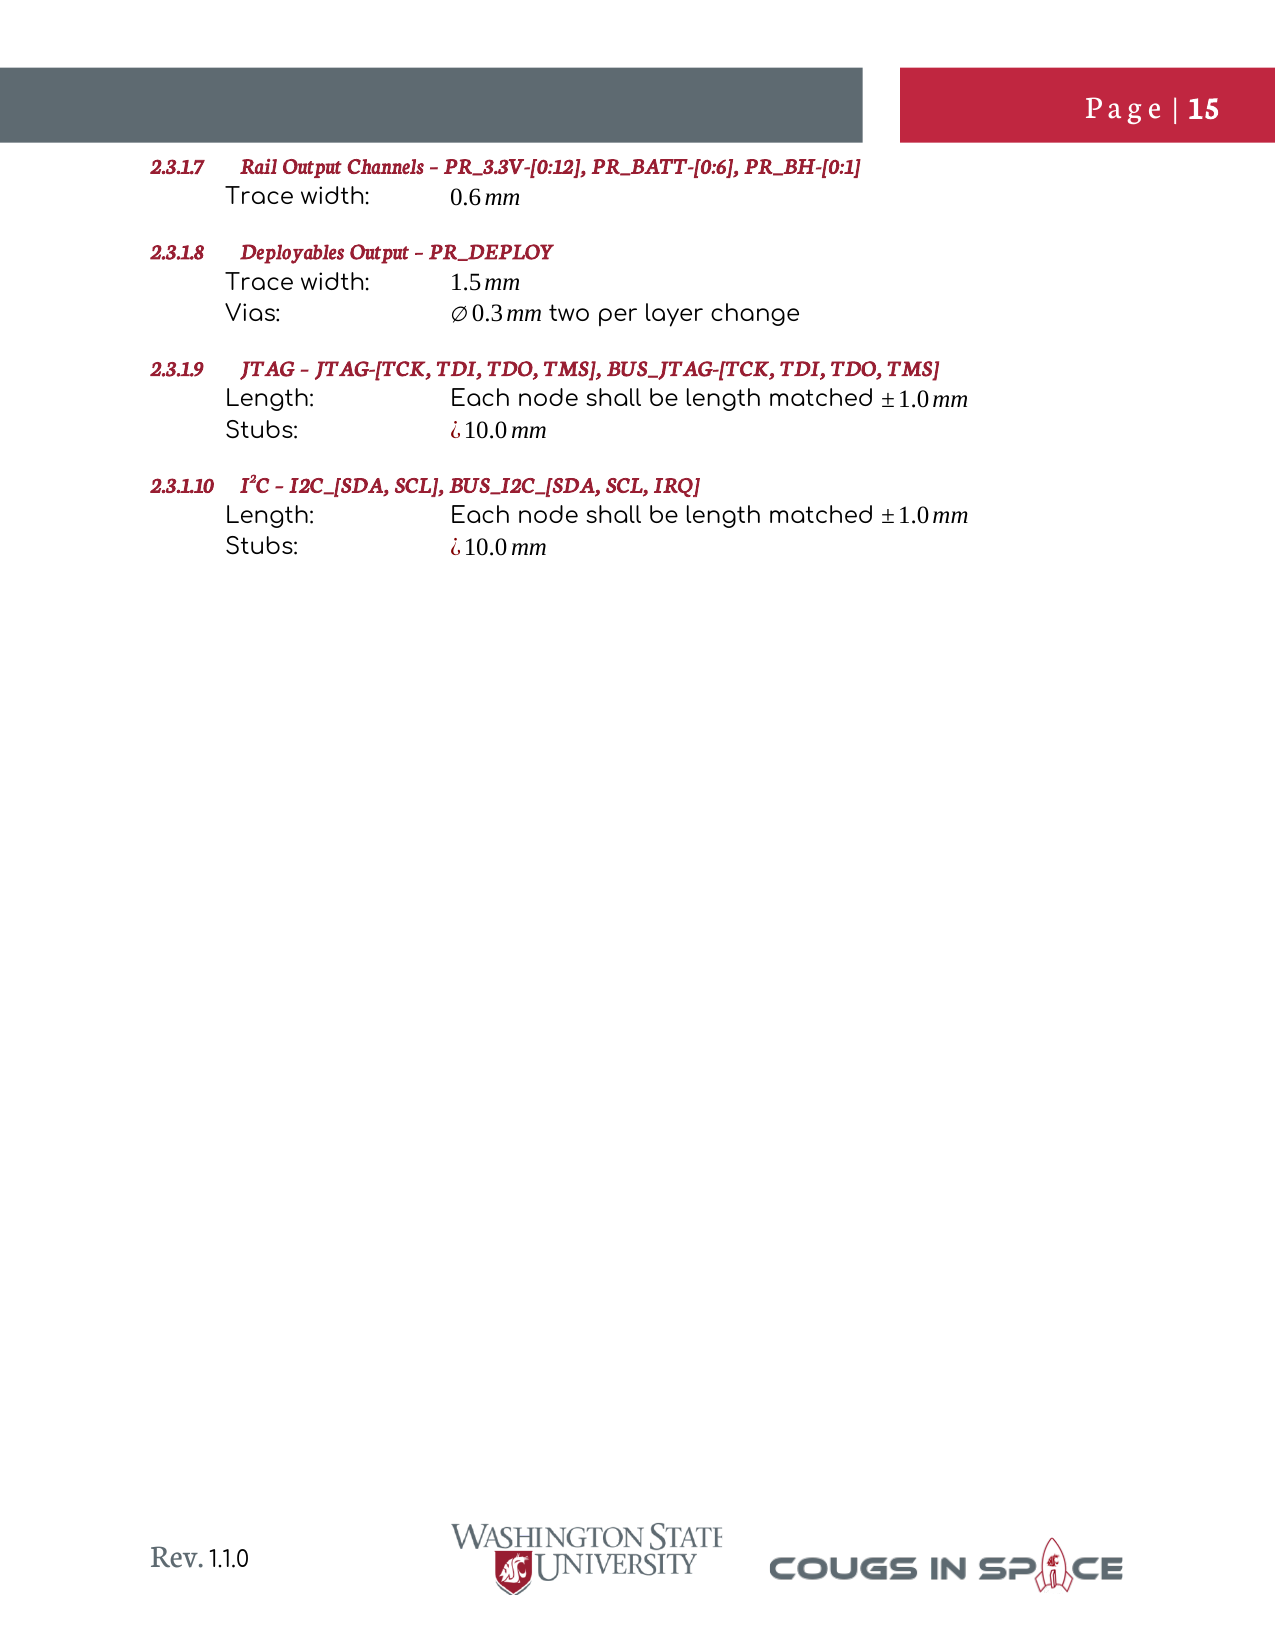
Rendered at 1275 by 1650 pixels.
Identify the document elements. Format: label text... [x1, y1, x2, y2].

subtitle Deployables Output – PR_DEPLOY [150, 235, 1125, 264]
text Trace width: [225, 269, 1125, 296]
picture [769, 1537, 1123, 1594]
text Length: Each node shall be length matched [225, 502, 1125, 530]
subtitle JTAG – JTAG-[TCK, TDI, TDO, TMS], BUS_JTAG-[TCK, TDI, TDO, TMS] [150, 352, 1125, 381]
text Stubs: [225, 533, 1125, 561]
picture [450, 1522, 723, 1595]
text Vias: two per layer change [225, 300, 1125, 328]
text Length: Each node shall be length matched [225, 385, 1125, 413]
text Stubs: [225, 417, 1125, 444]
text Trace width: [225, 183, 1125, 211]
subtitle Rail Output Channels – PR_3.3V-[0:12], PR_BATT-[0:6], PR_BH-[0:1] [150, 150, 1125, 179]
subtitle I2C – I2C_[SDA, SCL], BUS_I2C_[SDA, SCL, IRQ] [150, 469, 1125, 498]
